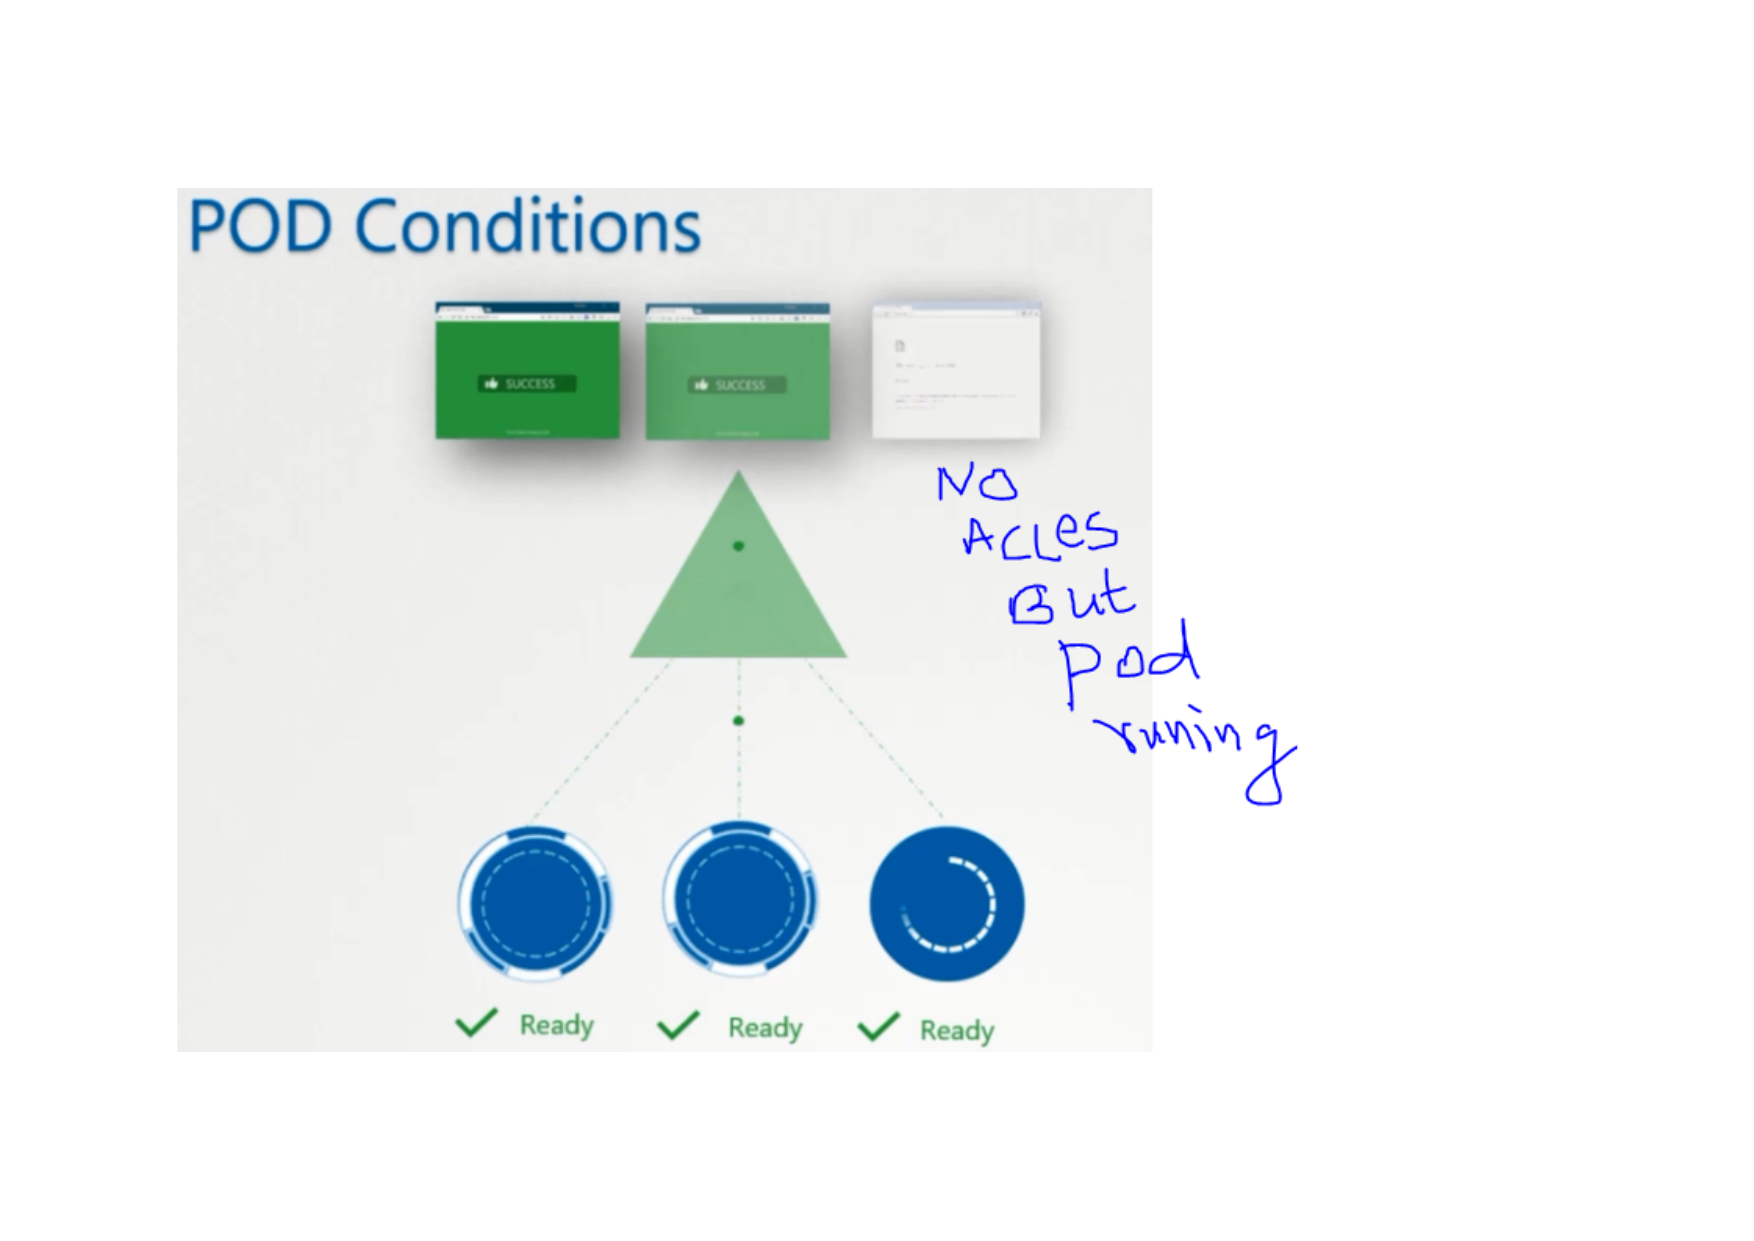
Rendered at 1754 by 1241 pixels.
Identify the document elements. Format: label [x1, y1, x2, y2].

picture [177, 188, 1298, 1052]
